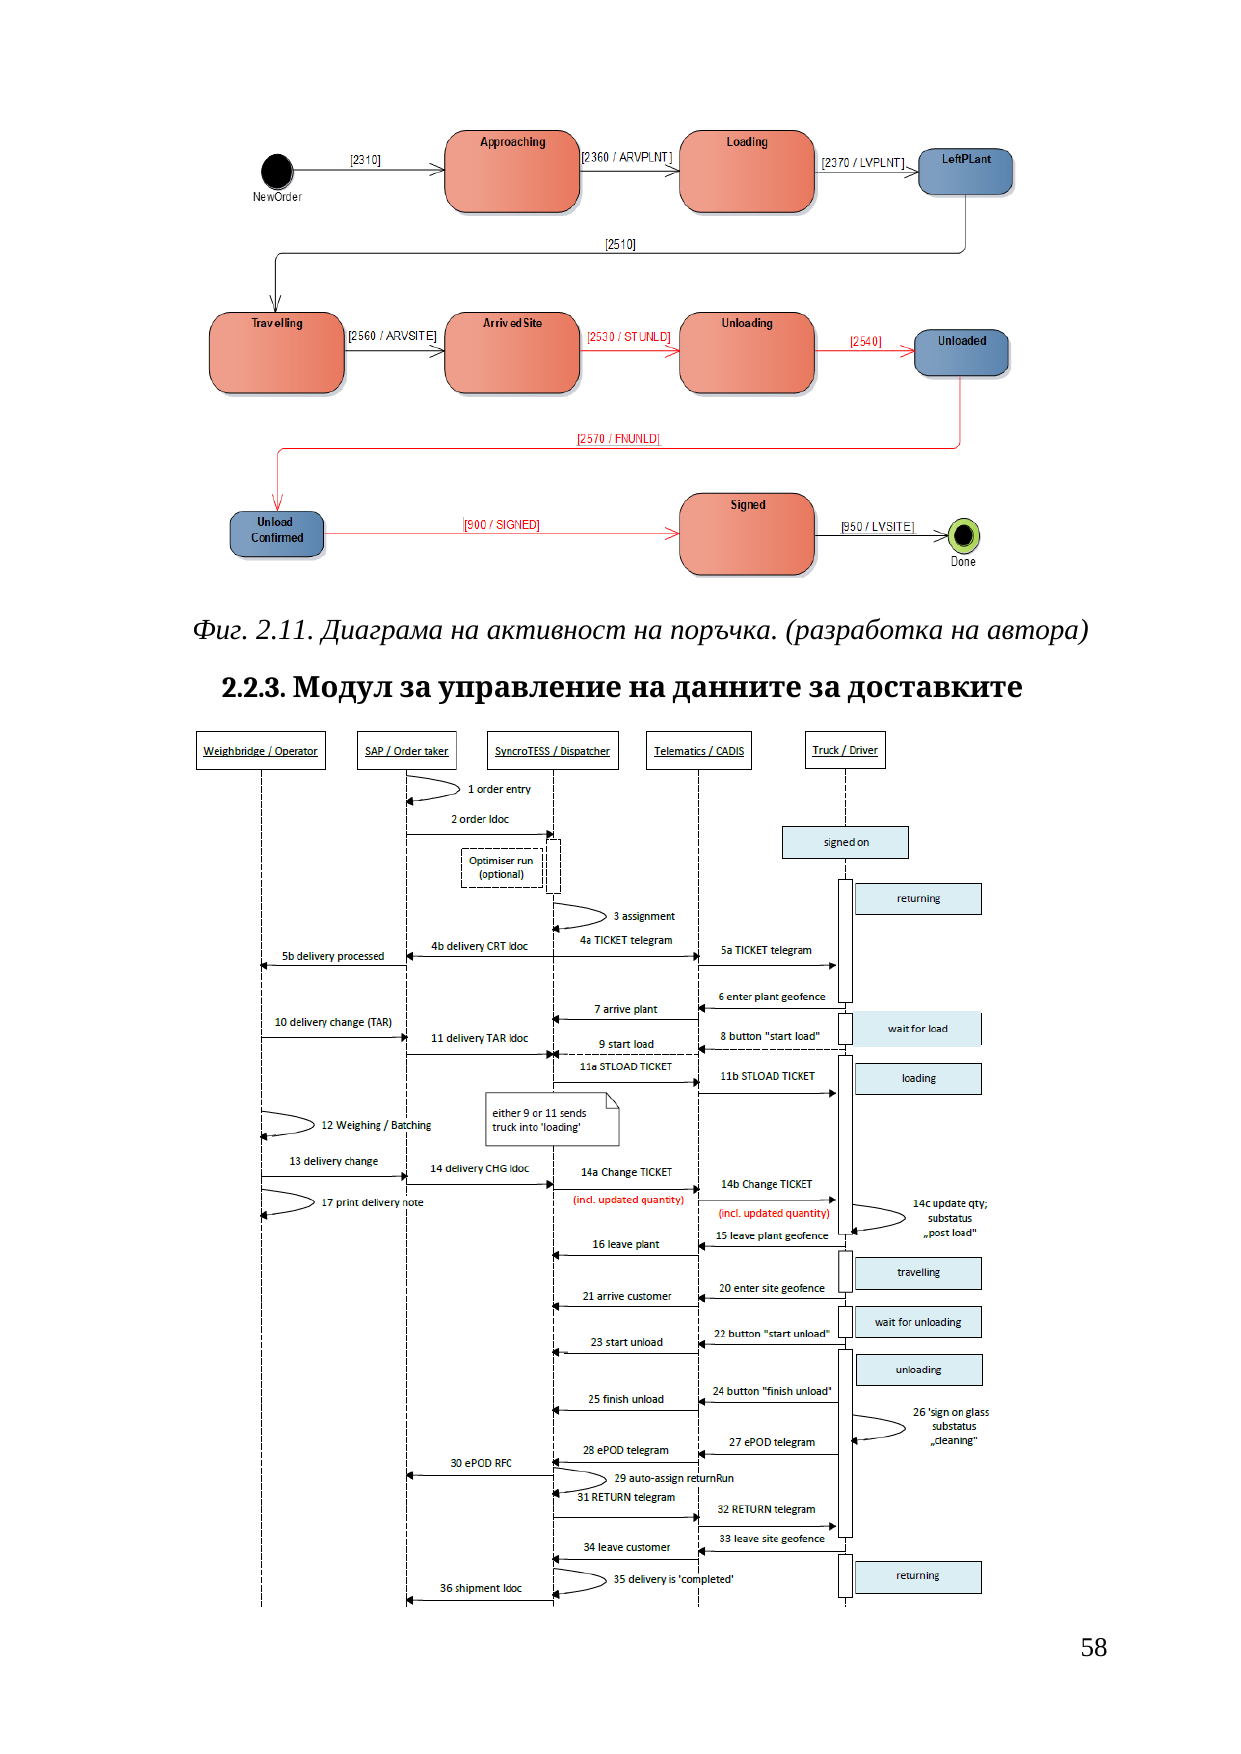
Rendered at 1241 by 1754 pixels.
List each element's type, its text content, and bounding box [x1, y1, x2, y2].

picture [192, 118, 1030, 588]
title Фиг. 2.11. Диаграма на активност на поръчка. (разработка на автора) [133, 612, 1107, 646]
picture [192, 727, 989, 1607]
subtitle 2.2.3. Модул за управление на данните за доставките [133, 671, 1107, 704]
